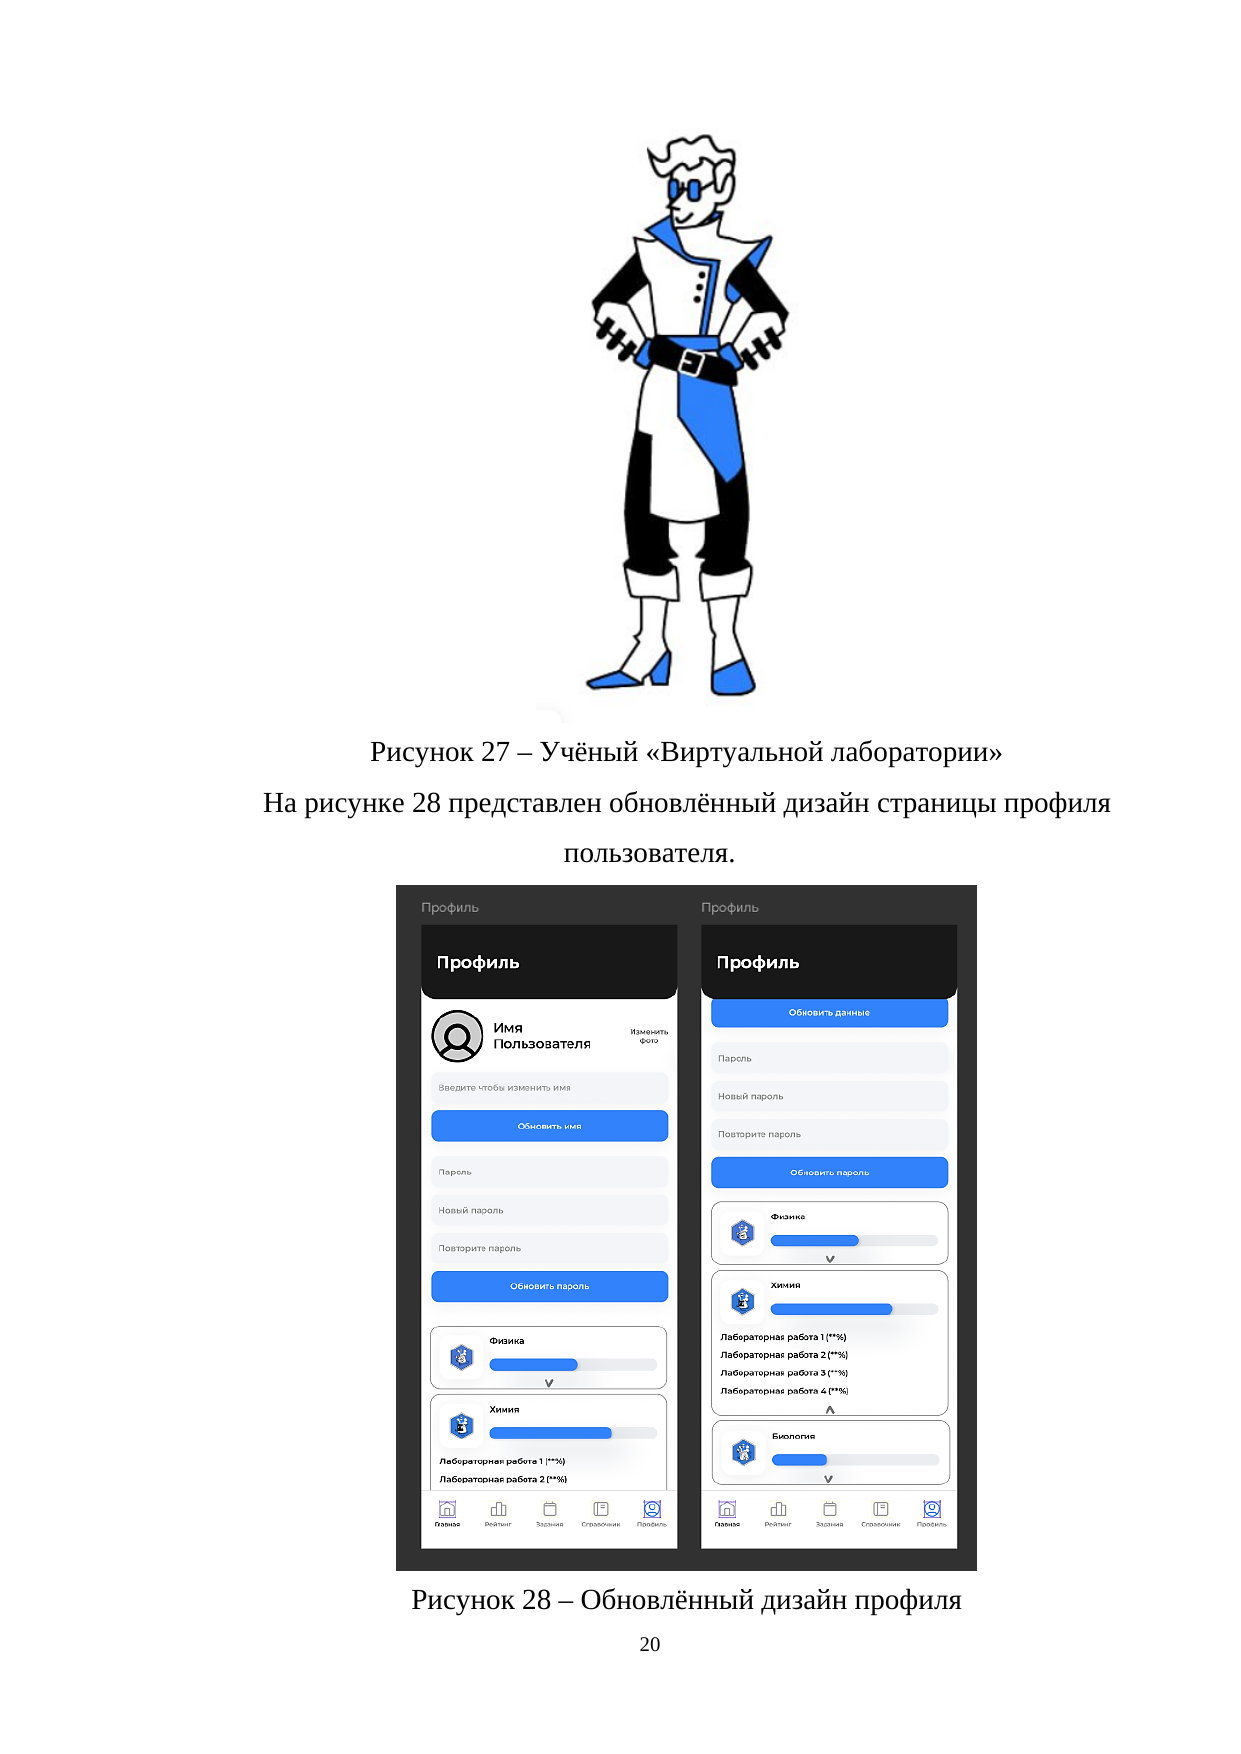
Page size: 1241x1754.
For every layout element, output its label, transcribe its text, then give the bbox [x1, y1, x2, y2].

text Рисунок 27 – Учёный «Виртуальной лаборатории» [118, 734, 1181, 768]
picture [536, 118, 838, 723]
picture [396, 885, 977, 1571]
text Рисунок 28 – Обновлённый дизайн профиля [118, 1582, 1181, 1616]
text На рисунке 28 представлен обновлённый дизайн страницы профиля пользователя. [118, 785, 1181, 868]
